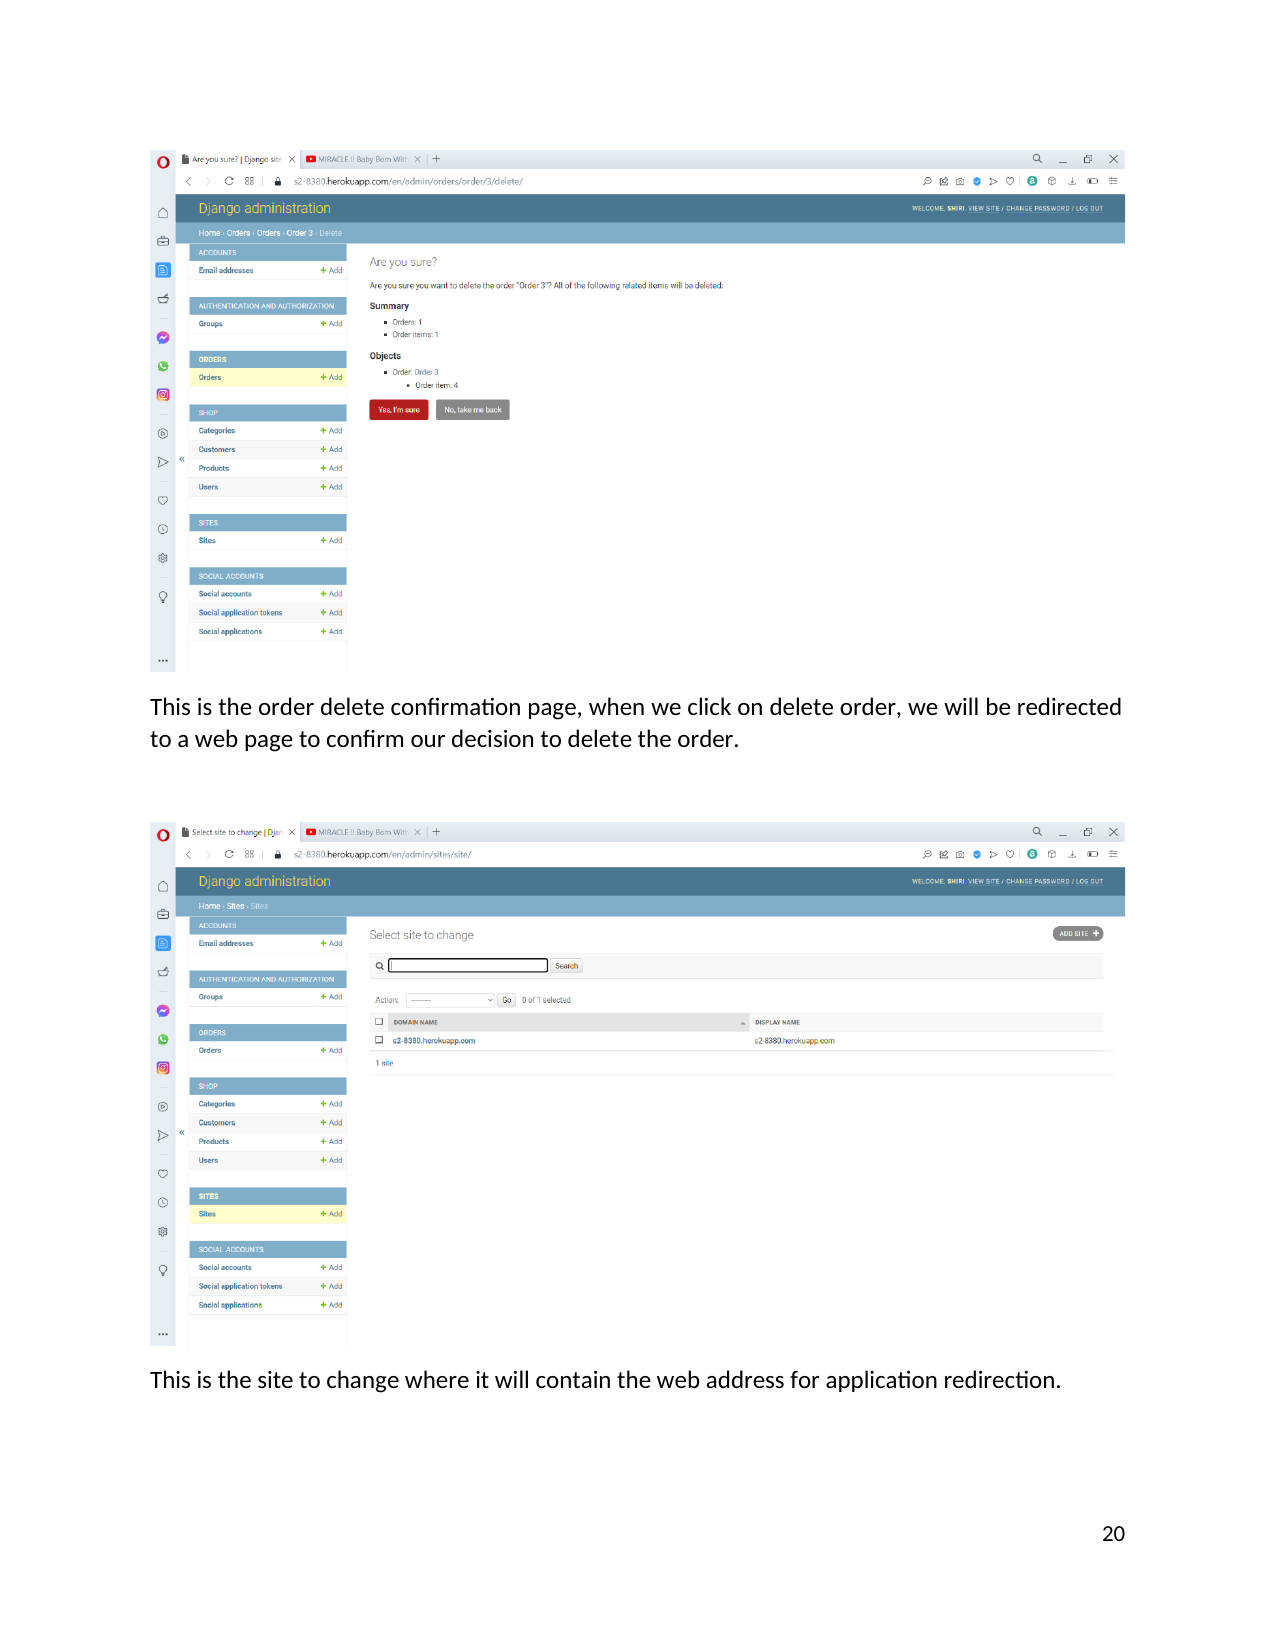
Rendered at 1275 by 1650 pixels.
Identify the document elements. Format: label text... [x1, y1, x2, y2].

picture [150, 822, 1125, 1346]
text This is the order delete confirmation page, when we click on delete order, we will be redirected to a web page to confirm our decision to delete the order. [150, 691, 1125, 754]
text This is the site to change where it will contain the web address for application redirection. [150, 1364, 1125, 1395]
picture [150, 150, 1125, 672]
